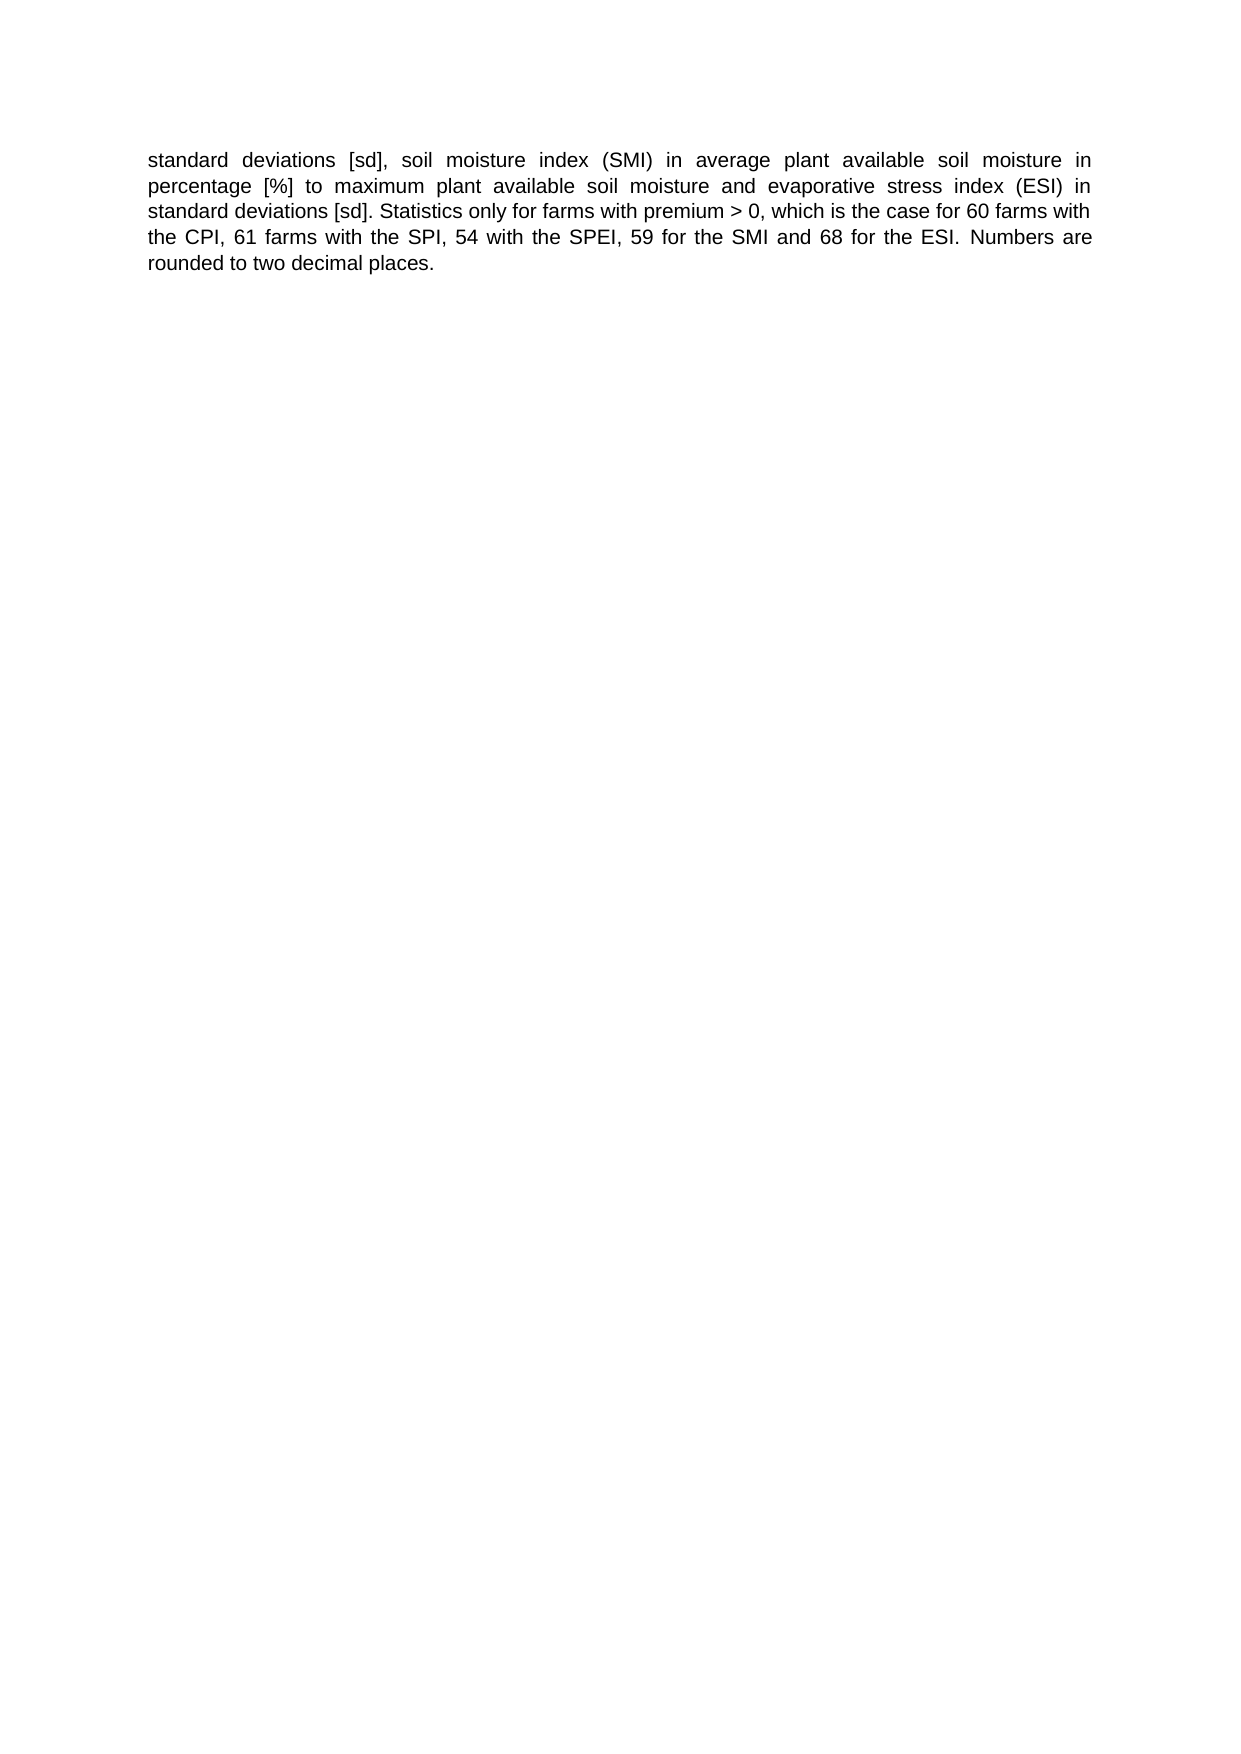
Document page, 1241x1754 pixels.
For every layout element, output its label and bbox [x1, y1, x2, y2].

text [148, 148, 1093, 275]
